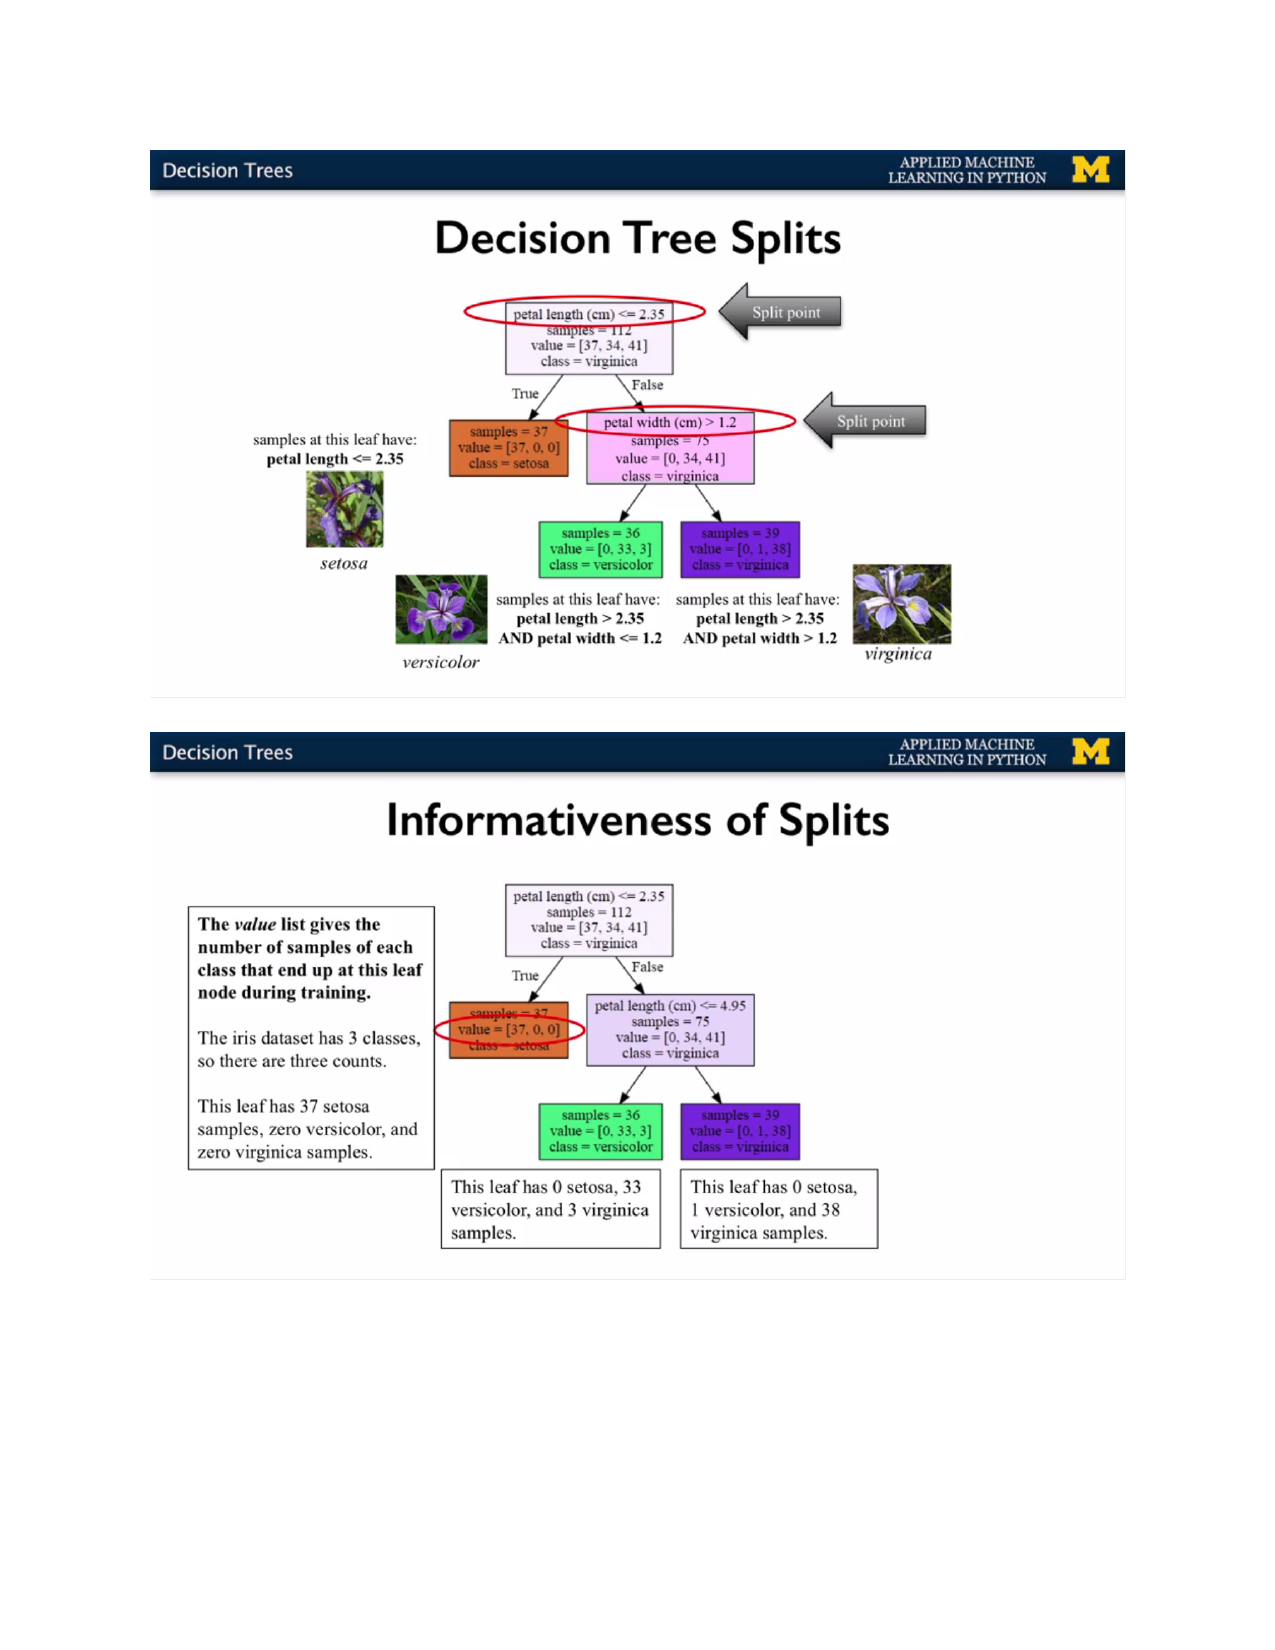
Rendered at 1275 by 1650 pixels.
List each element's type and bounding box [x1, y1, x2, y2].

picture [150, 732, 1125, 1280]
picture [150, 150, 1125, 698]
